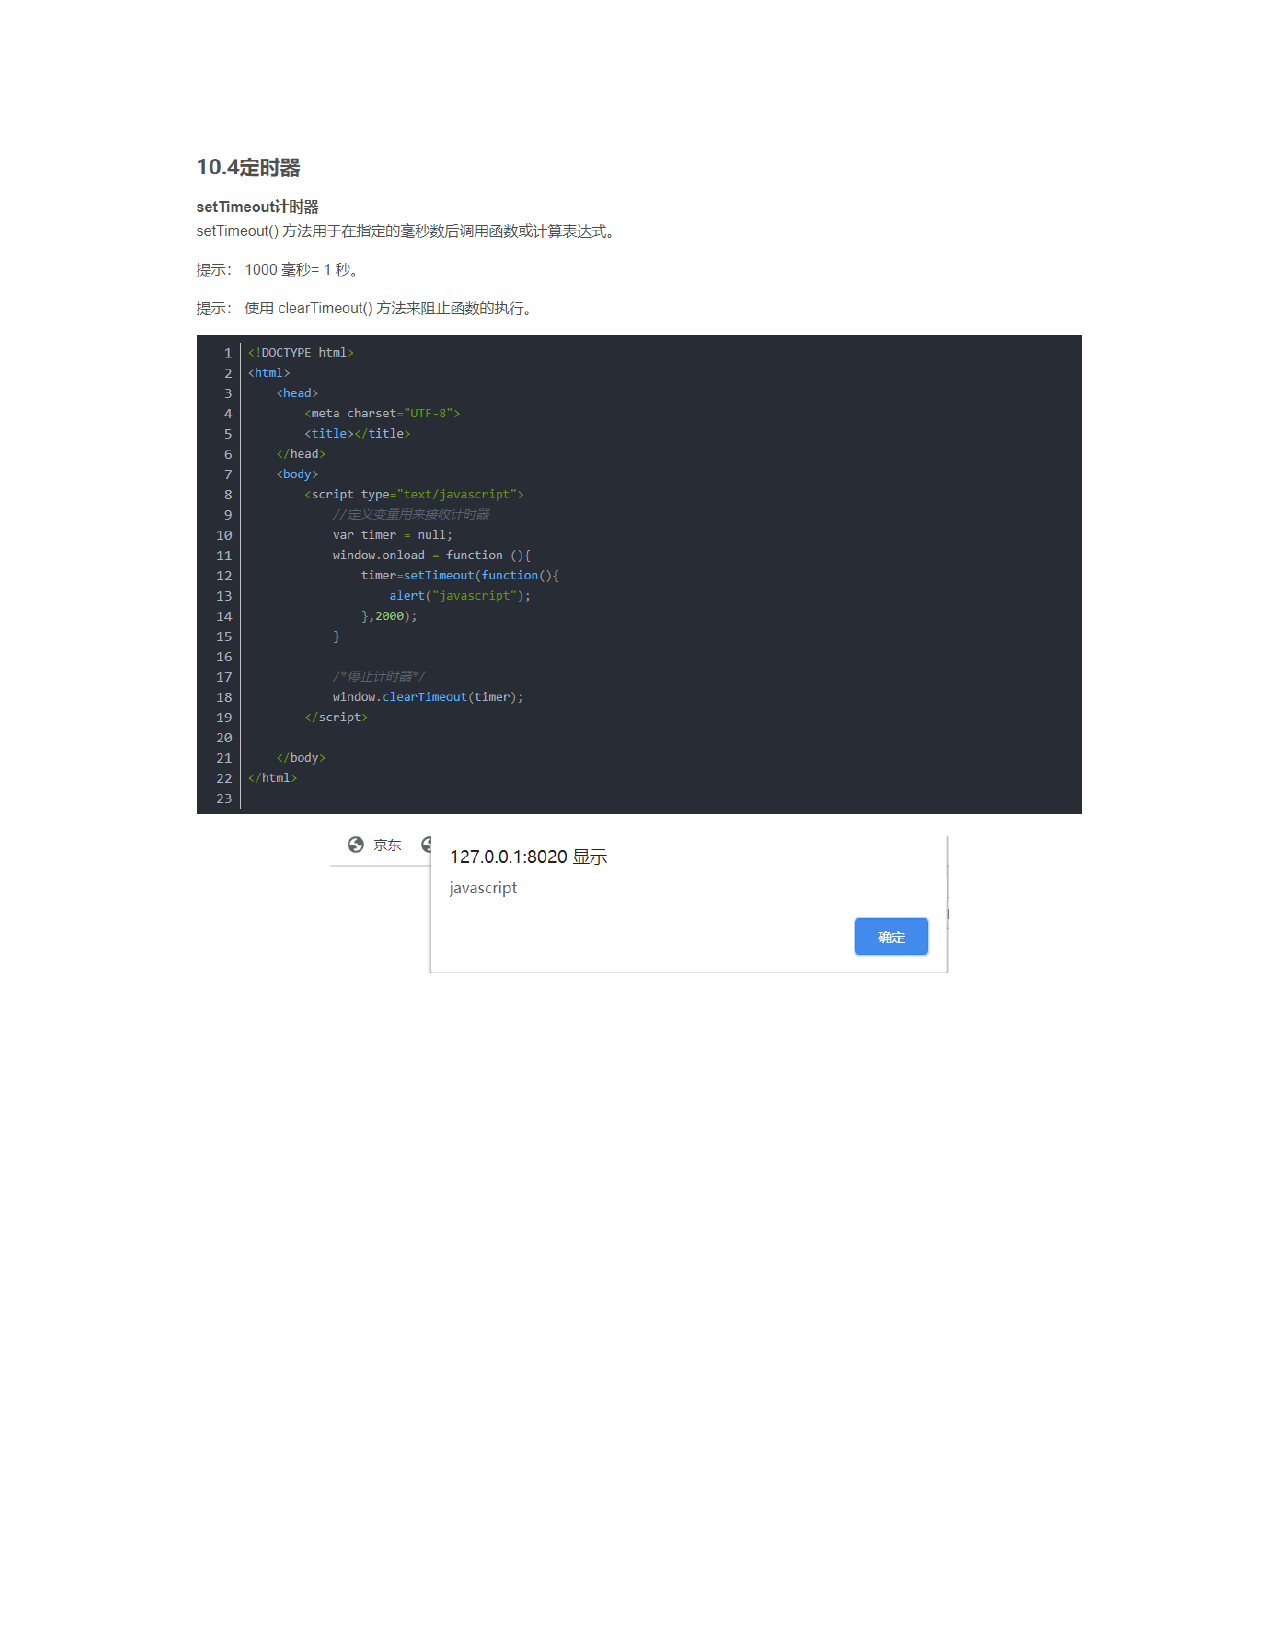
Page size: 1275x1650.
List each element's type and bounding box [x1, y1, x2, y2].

picture [187, 150, 1088, 973]
